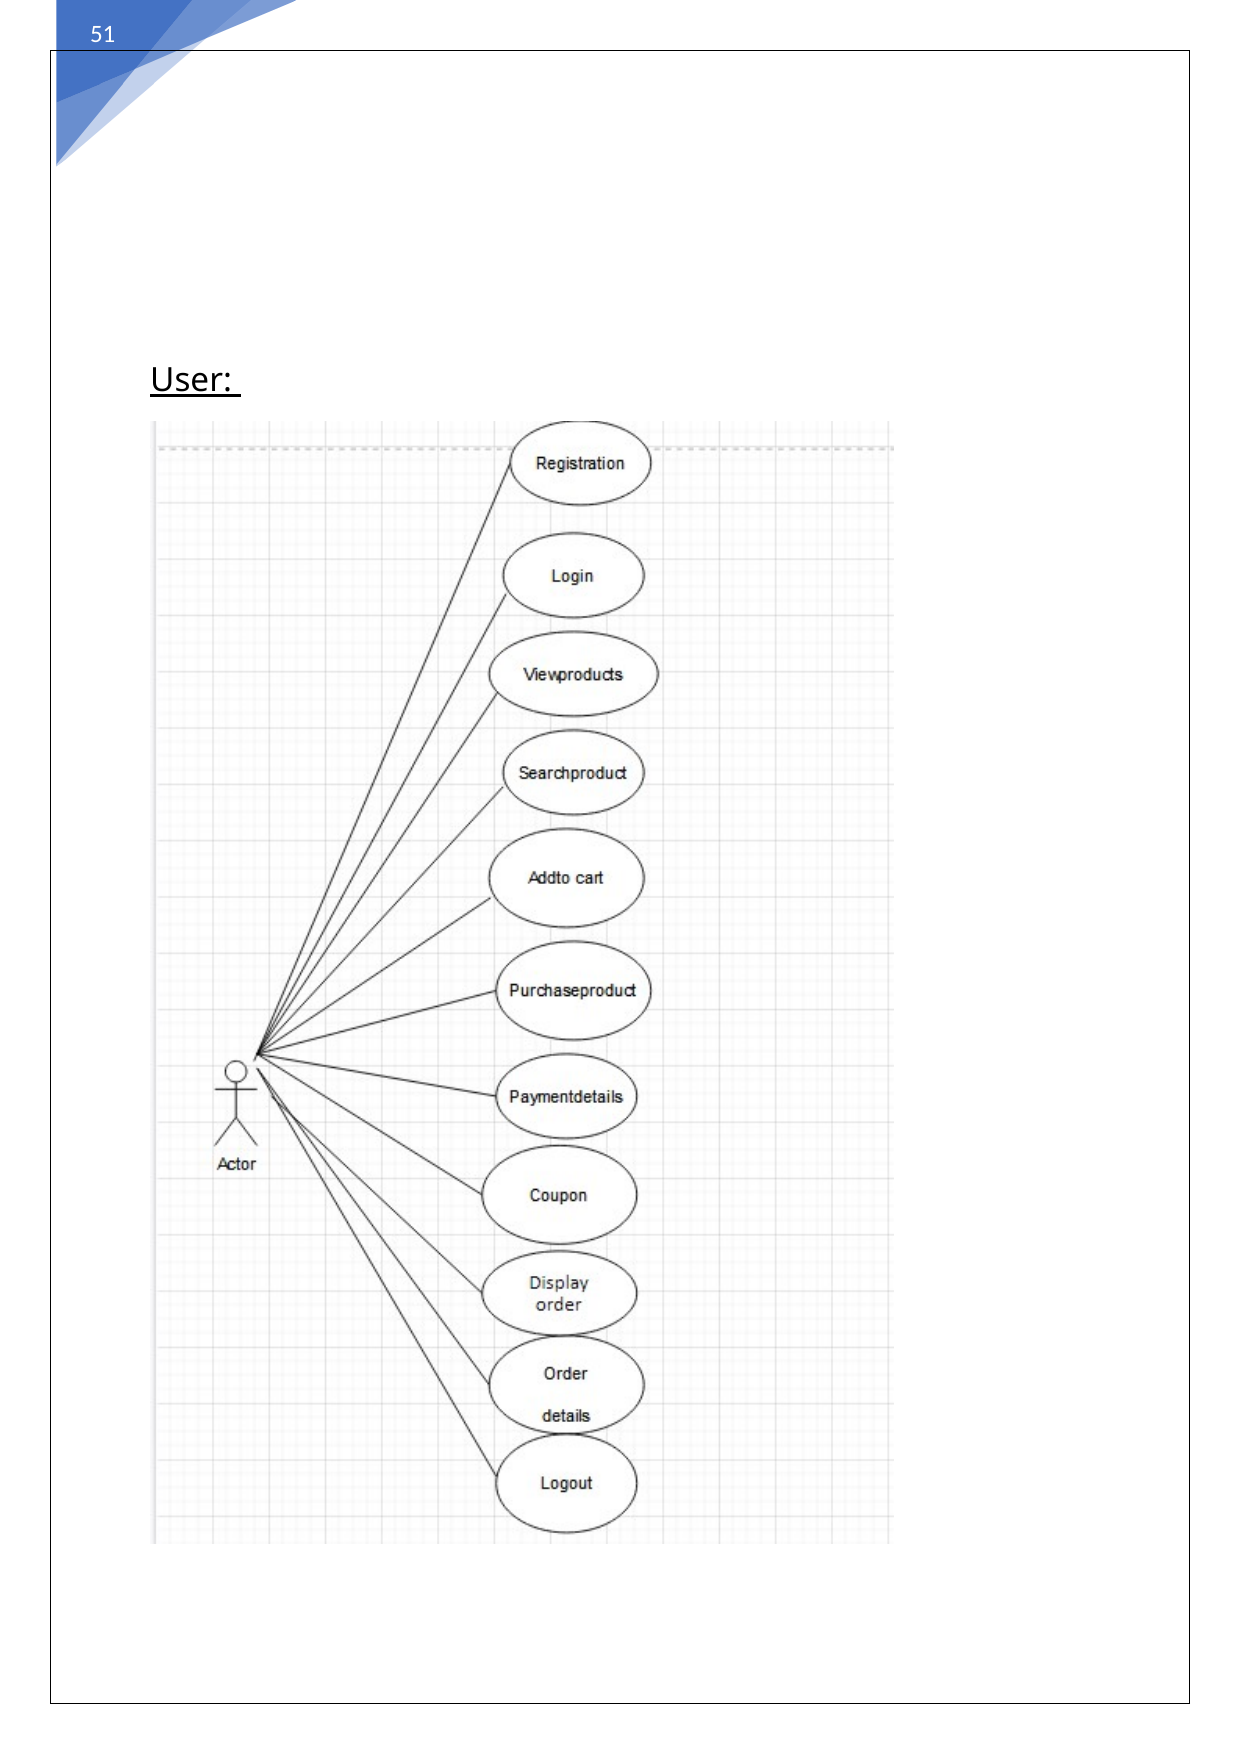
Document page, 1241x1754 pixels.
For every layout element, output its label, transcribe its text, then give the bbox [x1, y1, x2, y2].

picture [56, 51, 298, 168]
picture [56, 0, 298, 50]
picture [150, 421, 894, 1544]
text User: [150, 356, 1090, 402]
